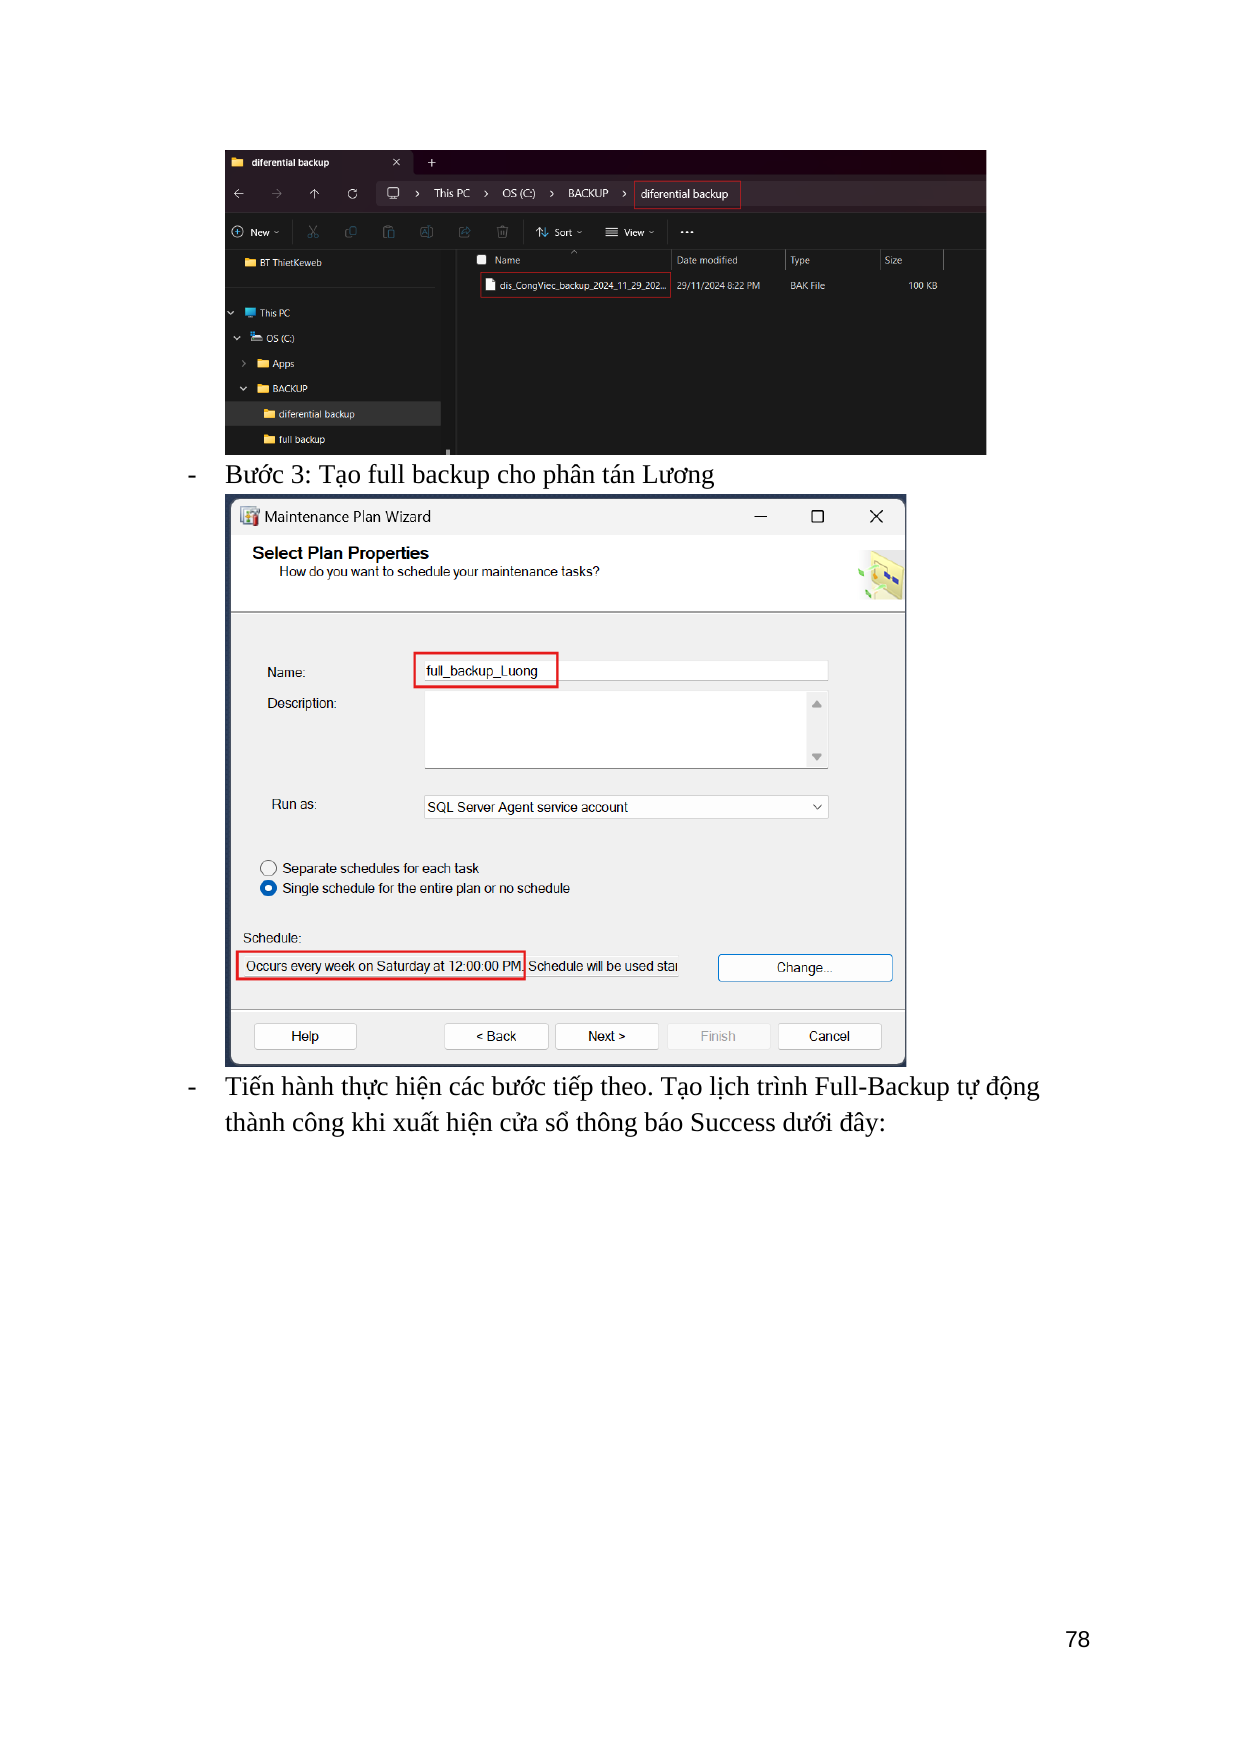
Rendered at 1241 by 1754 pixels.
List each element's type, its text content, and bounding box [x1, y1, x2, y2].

picture [225, 150, 987, 455]
picture [225, 494, 907, 1067]
list Tiến hành thực hiện các bước tiếp theo. Tạo lịch trình Full-Backup tự động thành công khi xuất hiện cửa sổ thông báo Success dưới đây: [187, 1070, 1090, 1137]
list Bước 3: Tạo full backup cho phân tán Lương [187, 459, 1090, 490]
